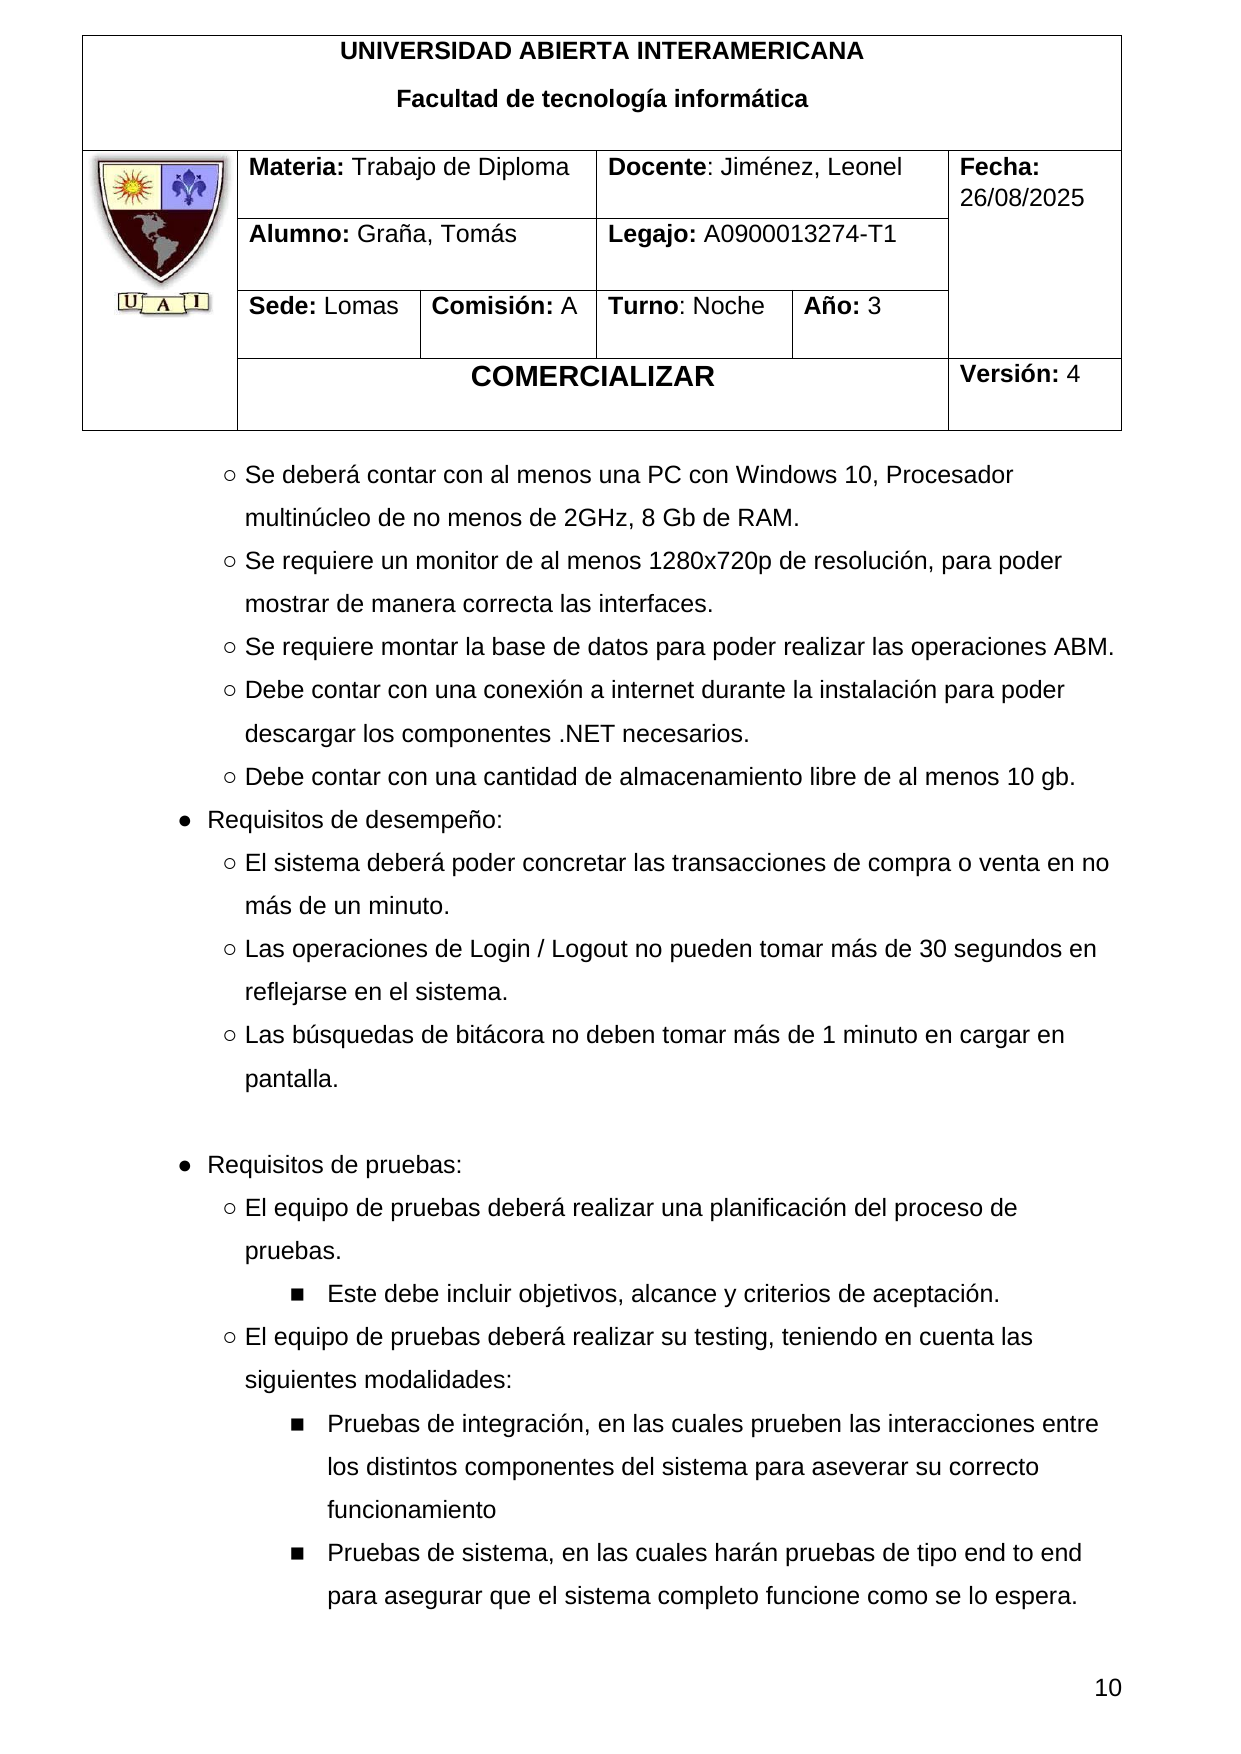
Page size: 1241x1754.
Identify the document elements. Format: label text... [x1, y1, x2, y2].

list Debe contar con una cantidad de almacenamiento libre de al menos 10 gb. [222, 762, 1122, 790]
list Las operaciones de Login / Logout no pueden tomar más de 30 segundos en reflejarse en el sistema. [222, 934, 1122, 1006]
list Requisitos de pruebas: [177, 1150, 1122, 1178]
list El sistema deberá poder concretar las transacciones de compra o venta en no más de un minuto. [222, 848, 1122, 920]
list Se deberá contar con al menos una PC con Windows 10, Procesador multinúcleo de no menos de 2GHz, 8 Gb de RAM. [222, 460, 1122, 532]
list Pruebas de integración, en las cuales prueben las interacciones entre los distintos componentes del sistema para aseverar su correcto funcionamiento [289, 1408, 1122, 1523]
list Este debe incluir objetivos, alcance y criterios de aceptación. [289, 1279, 1122, 1308]
picture [87, 151, 234, 320]
list El equipo de pruebas deberá realizar una planificación del proceso de pruebas. [222, 1193, 1122, 1265]
list Las búsquedas de bitácora no deben tomar más de 1 minuto en cargar en pantalla. [222, 1020, 1122, 1092]
list Debe contar con una conexión a internet durante la instalación para poder descargar los componentes .NET necesarios. [222, 675, 1122, 747]
list Se requiere montar la base de datos para poder realizar las operaciones ABM. [222, 632, 1122, 661]
list Requisitos de desempeño: [177, 805, 1122, 833]
list Se requiere un monitor de al menos 1280x720p de resolución, para poder mostrar de manera correcta las interfaces. [222, 546, 1122, 618]
list El equipo de pruebas deberá realizar su testing, teniendo en cuenta las siguientes modalidades: [222, 1322, 1122, 1394]
